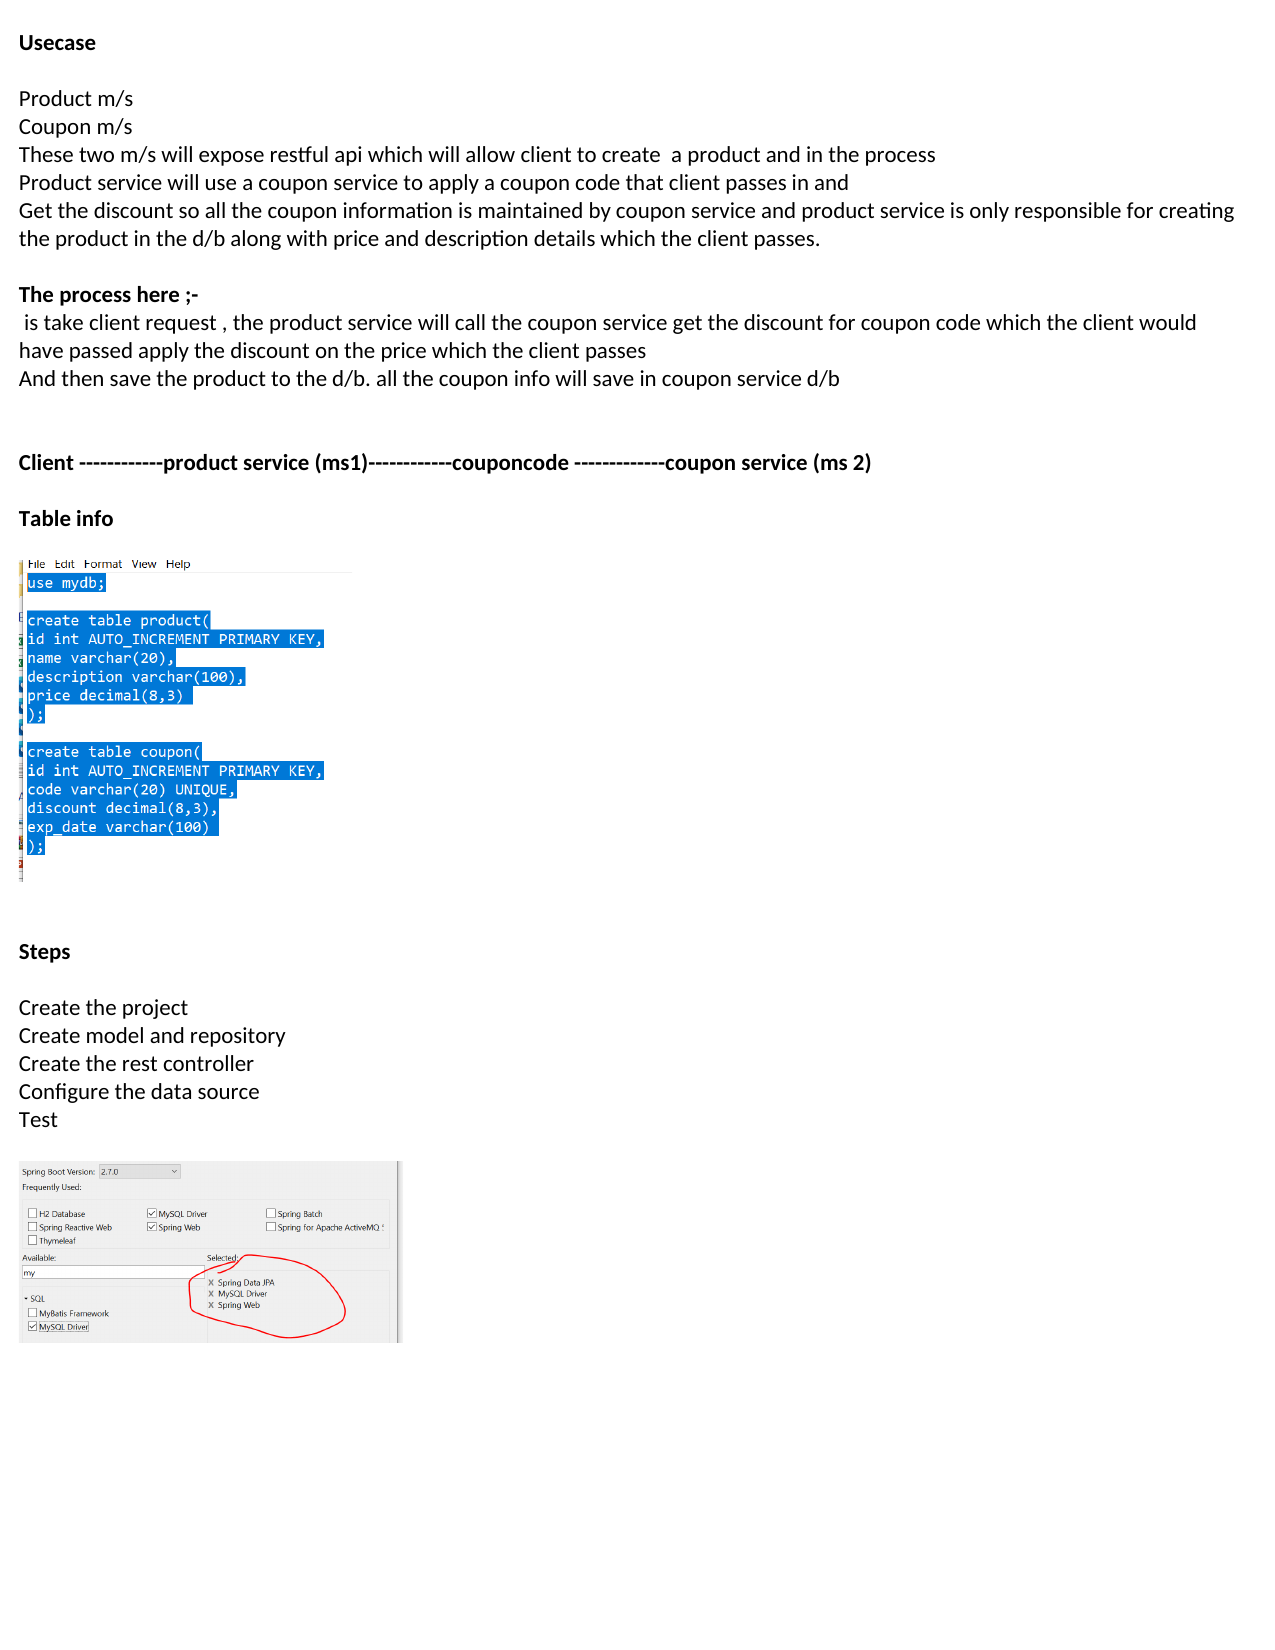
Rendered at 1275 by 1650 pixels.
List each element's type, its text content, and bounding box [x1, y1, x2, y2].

text Create the project [19, 993, 1247, 1021]
text Get the discount so all the coupon information is maintained by coupon service and product service is only responsible for creating the product in the d/b along with price and description details which the client passes. [19, 196, 1247, 252]
text Table info [19, 504, 1247, 532]
text Configure the data source [19, 1077, 1247, 1106]
text Client ------------product service (ms1)------------couponcode -------------coupon service (ms 2) [19, 448, 1247, 476]
text Steps [19, 937, 1247, 965]
text Create the rest controller [19, 1049, 1247, 1077]
text These two m/s will expose restful api which will allow client to create a product and in the process [19, 140, 1247, 168]
text Coupon m/s [19, 112, 1247, 140]
text And then save the product to the d/b. all the coupon info will save in coupon service d/b [19, 364, 1247, 392]
text The process here ;- [19, 280, 1247, 308]
text Test [19, 1106, 1247, 1133]
text Usecase [19, 28, 1247, 56]
text Create model and repository [19, 1021, 1247, 1049]
text Product service will use a coupon service to apply a coupon code that client passes in and [19, 168, 1247, 196]
picture [18, 1161, 404, 1343]
picture [18, 560, 353, 882]
text is take client request , the product service will call the coupon service get the discount for coupon code which the client would have passed apply the discount on the price which the client passes [19, 308, 1247, 364]
text Product m/s [19, 84, 1247, 112]
